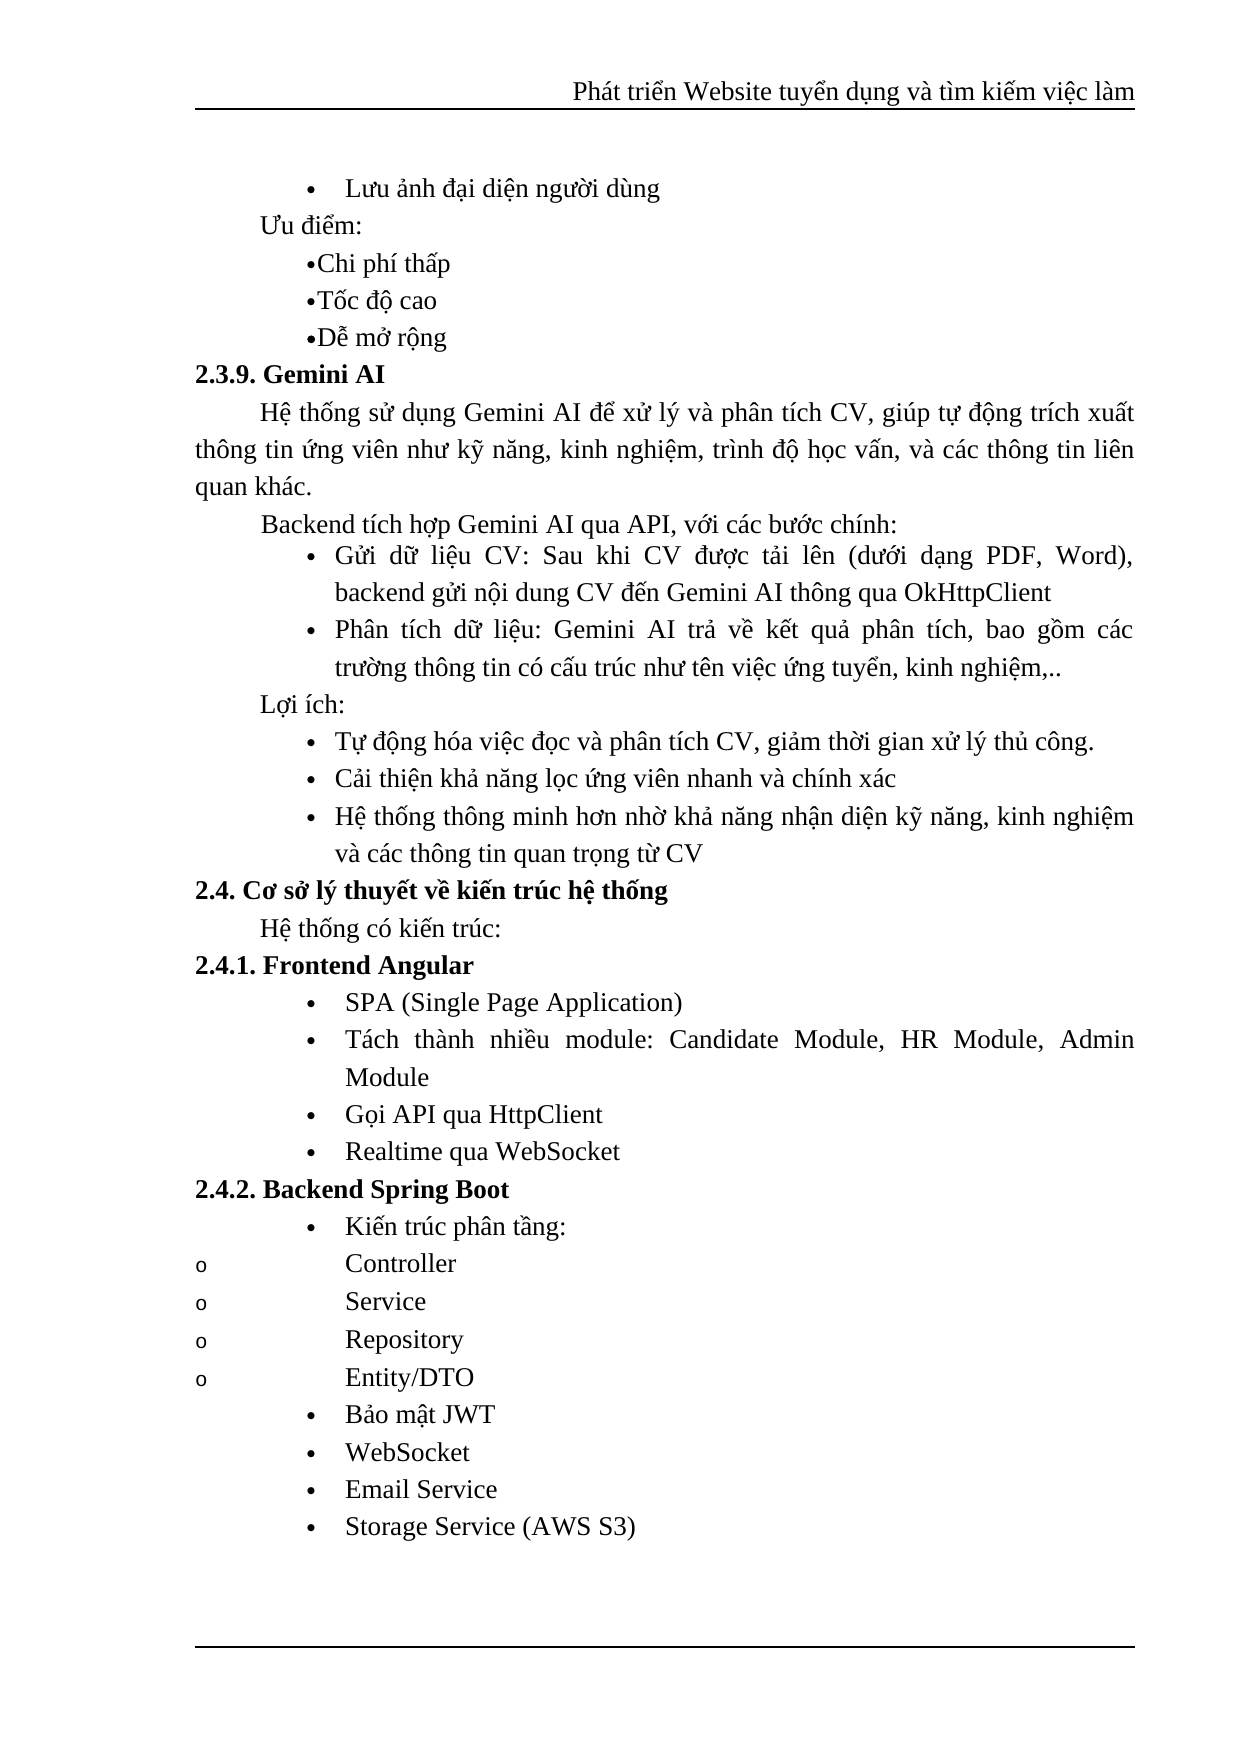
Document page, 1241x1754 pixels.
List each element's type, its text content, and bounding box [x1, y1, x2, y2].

subtitle 2.4. Cơ sở lý thuyết về kiến trúc hệ thống [195, 874, 1135, 906]
list SPA (Single Page Application) [307, 986, 1135, 1017]
list Kiến trúc phân tầng: [307, 1210, 1135, 1241]
list Tốc độ cao [307, 284, 1135, 315]
list Storage Service (AWS S3) [307, 1511, 1135, 1542]
list Hệ thống thông minh hơn nhờ khả năng nhận diện kỹ năng, kinh nghiệm và các thông tin quan trọng từ CV [307, 800, 1135, 868]
list Dễ mở rộng [307, 321, 1135, 352]
list Tự động hóa việc đọc và phân tích CV, giảm thời gian xử lý thủ công. [307, 725, 1135, 756]
subtitle 2.3.9. Gemini AI [195, 358, 1135, 390]
list Controller [195, 1247, 1135, 1279]
text Hệ thống sử dụng Gemini AI để xử lý và phân tích CV, giúp tự động trích xuất thông tin ứng viên như kỹ năng, kinh nghiệm, trình độ học vấn, và các thông tin liên quan khác. [195, 396, 1135, 502]
subtitle 2.4.2. Backend Spring Boot [195, 1173, 1135, 1204]
list Email Service [307, 1473, 1135, 1504]
text Ưu điểm: [195, 209, 1135, 241]
list Realtime qua WebSocket [307, 1136, 1135, 1167]
list Service [195, 1285, 1135, 1317]
list Cải thiện khả năng lọc ứng viên nhanh và chính xác [307, 763, 1135, 794]
list Gọi API qua HttpClient [307, 1098, 1135, 1129]
list Entity/DTO [195, 1361, 1135, 1392]
list Lưu ảnh đại diện người dùng [307, 172, 1135, 203]
text Lợi ích: [195, 688, 1135, 719]
list Gửi dữ liệu CV: Sau khi CV được tải lên (dưới dạng PDF, Word), backend gửi nội dung CV đến Gemini AI thông qua OkHttpClient [307, 539, 1135, 607]
list WebSocket [307, 1436, 1135, 1467]
list Bảo mật JWT [307, 1399, 1135, 1430]
list Chi phí thấp [307, 247, 1135, 278]
list Repository [195, 1323, 1135, 1354]
text Backend tích hợp Gemini AI qua API, với các bước chính: [195, 508, 1135, 539]
subtitle 2.4.1. Frontend Angular [195, 949, 1135, 980]
text Hệ thống có kiến trúc: [195, 912, 1135, 943]
list Tách thành nhiều module: Candidate Module, HR Module, Admin Module [307, 1024, 1135, 1092]
list Phân tích dữ liệu: Gemini AI trả về kết quả phân tích, bao gồm các trường thông tin có cấu trúc như tên việc ứng tuyển, kinh nghiệm,.. [307, 613, 1135, 682]
